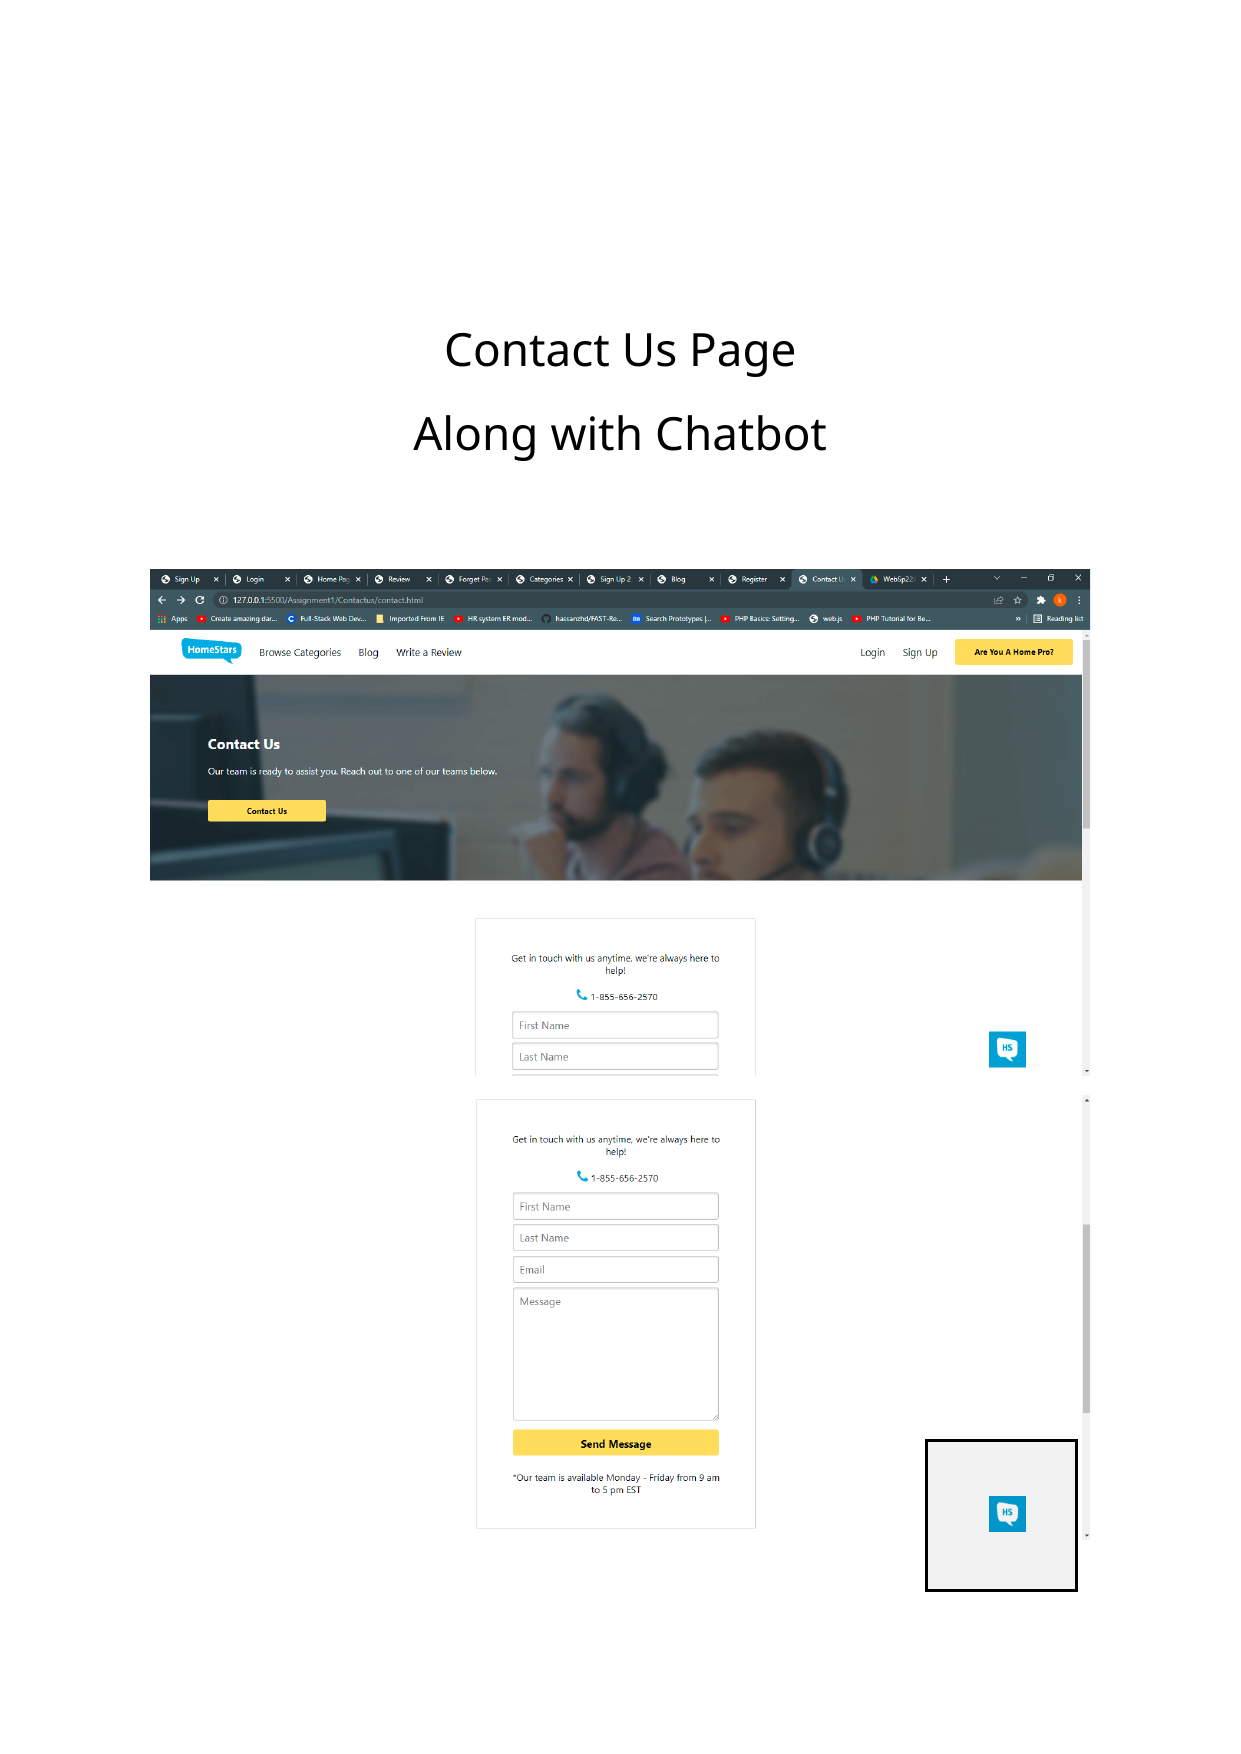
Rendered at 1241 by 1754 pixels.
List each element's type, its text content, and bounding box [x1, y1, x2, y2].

text Along with Chatbot [150, 402, 1090, 464]
text Contact Us Page [150, 318, 1090, 380]
